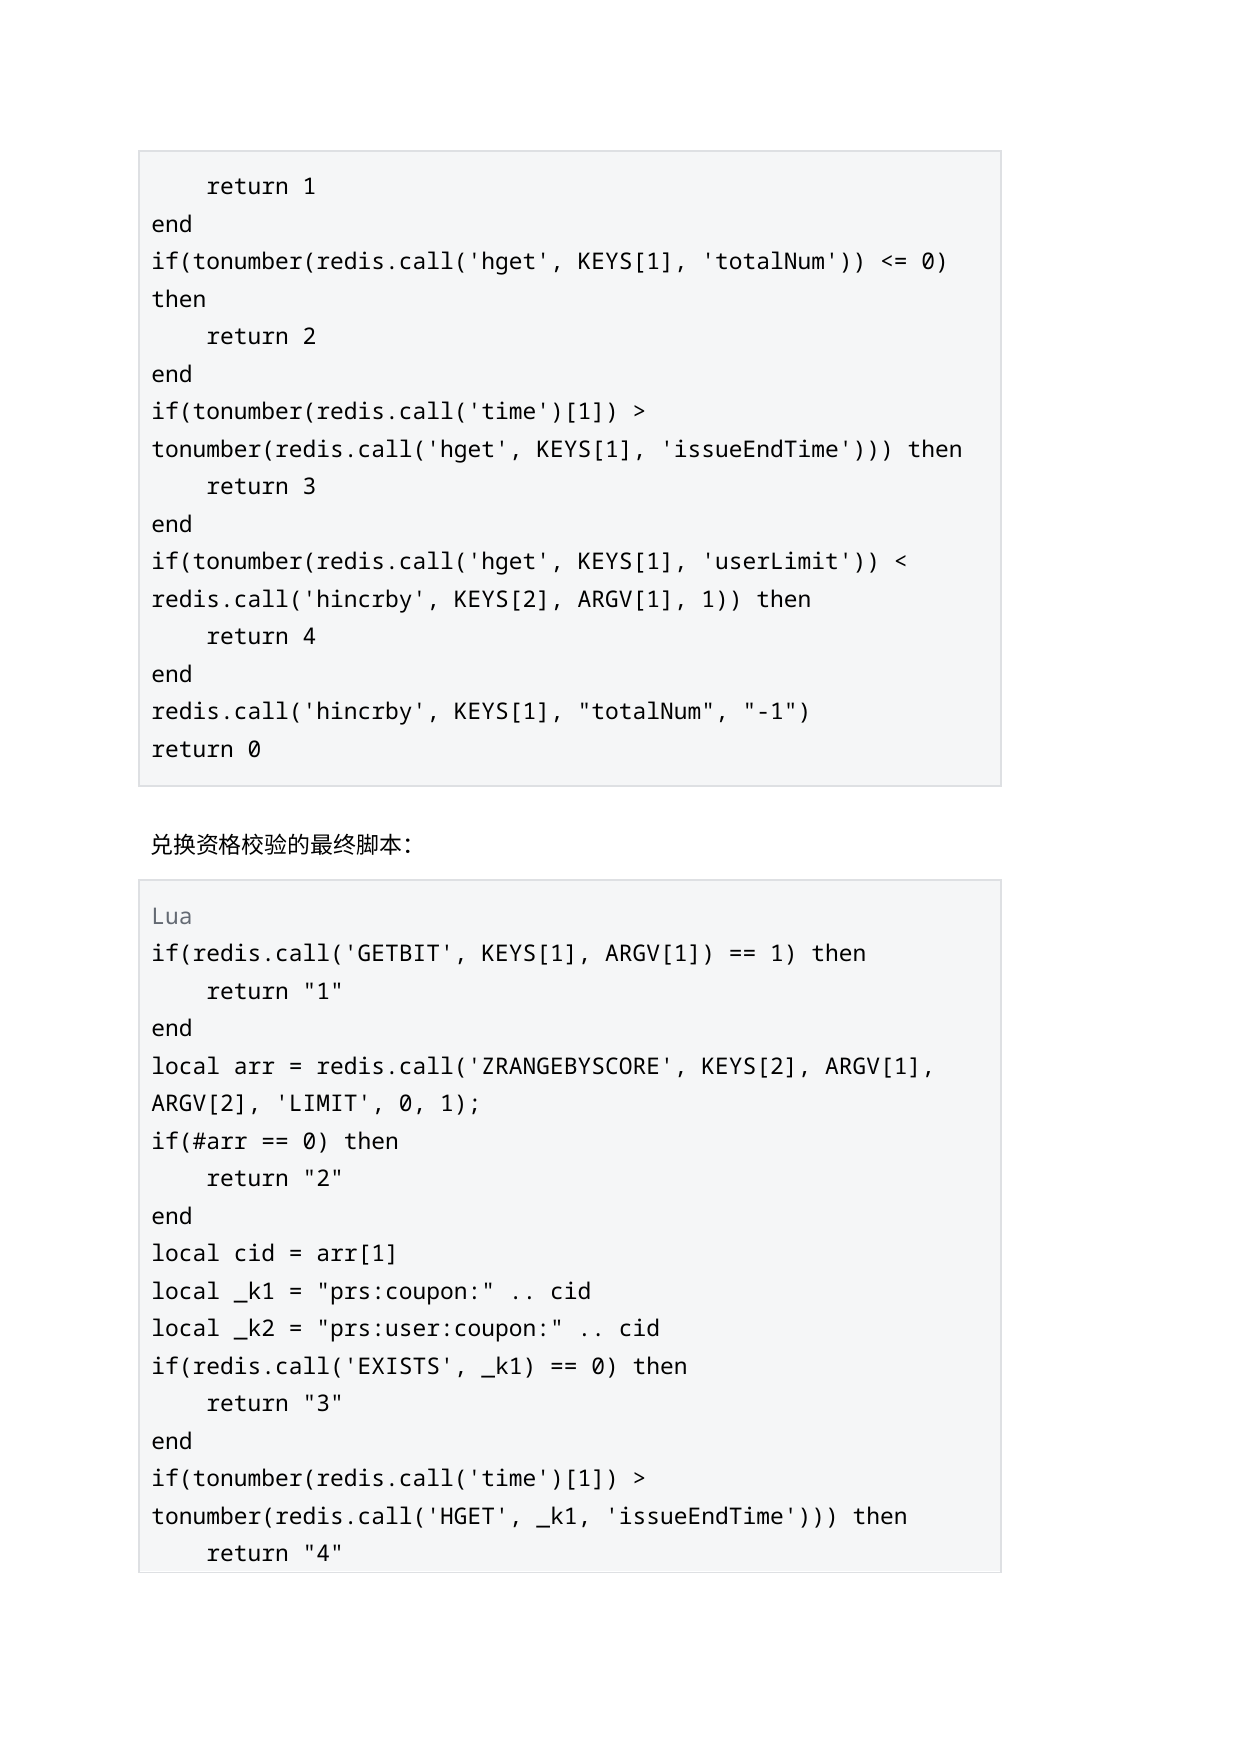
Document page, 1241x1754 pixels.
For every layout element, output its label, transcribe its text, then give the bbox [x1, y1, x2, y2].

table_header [140, 152, 1000, 785]
text 兑换资格校验的最终脚本： [150, 827, 1090, 860]
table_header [140, 881, 1000, 1571]
